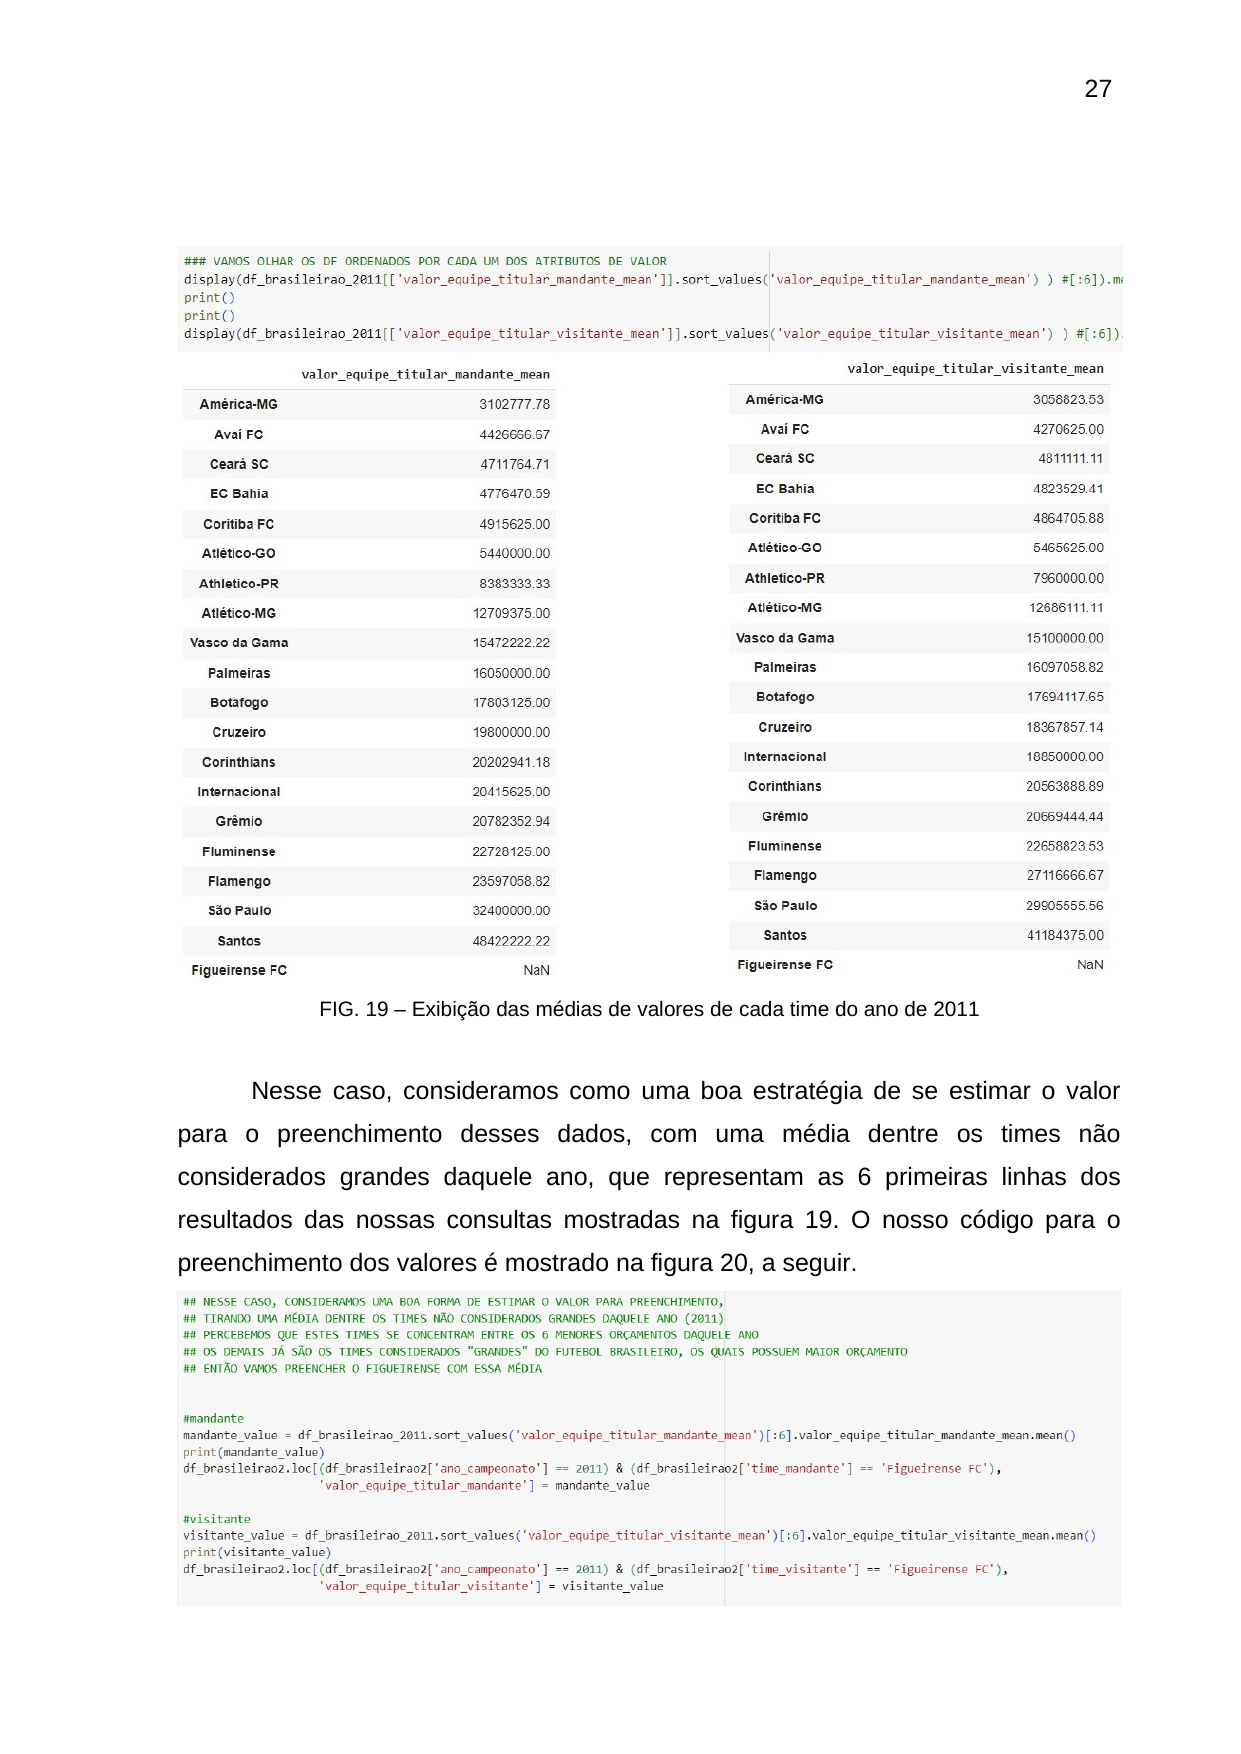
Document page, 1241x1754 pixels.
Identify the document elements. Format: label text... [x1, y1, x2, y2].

text FIG. 19 – Exibição das médias de valores de cada time do ano de 2011 [177, 997, 1122, 1021]
picture [177, 246, 1123, 983]
text Nesse caso, consideramos como uma boa estratégia de se estimar o valor para o preenchimento desses dados, com uma média dentre os times não considerados grandes daquele ano, que representam as 6 primeiras linhas dos resultados das nossas consultas mostradas na figura 19. O nosso código para o preenchimento dos valores é mostrado na figura 20, a seguir. [177, 1076, 1122, 1277]
picture [177, 1291, 1121, 1606]
